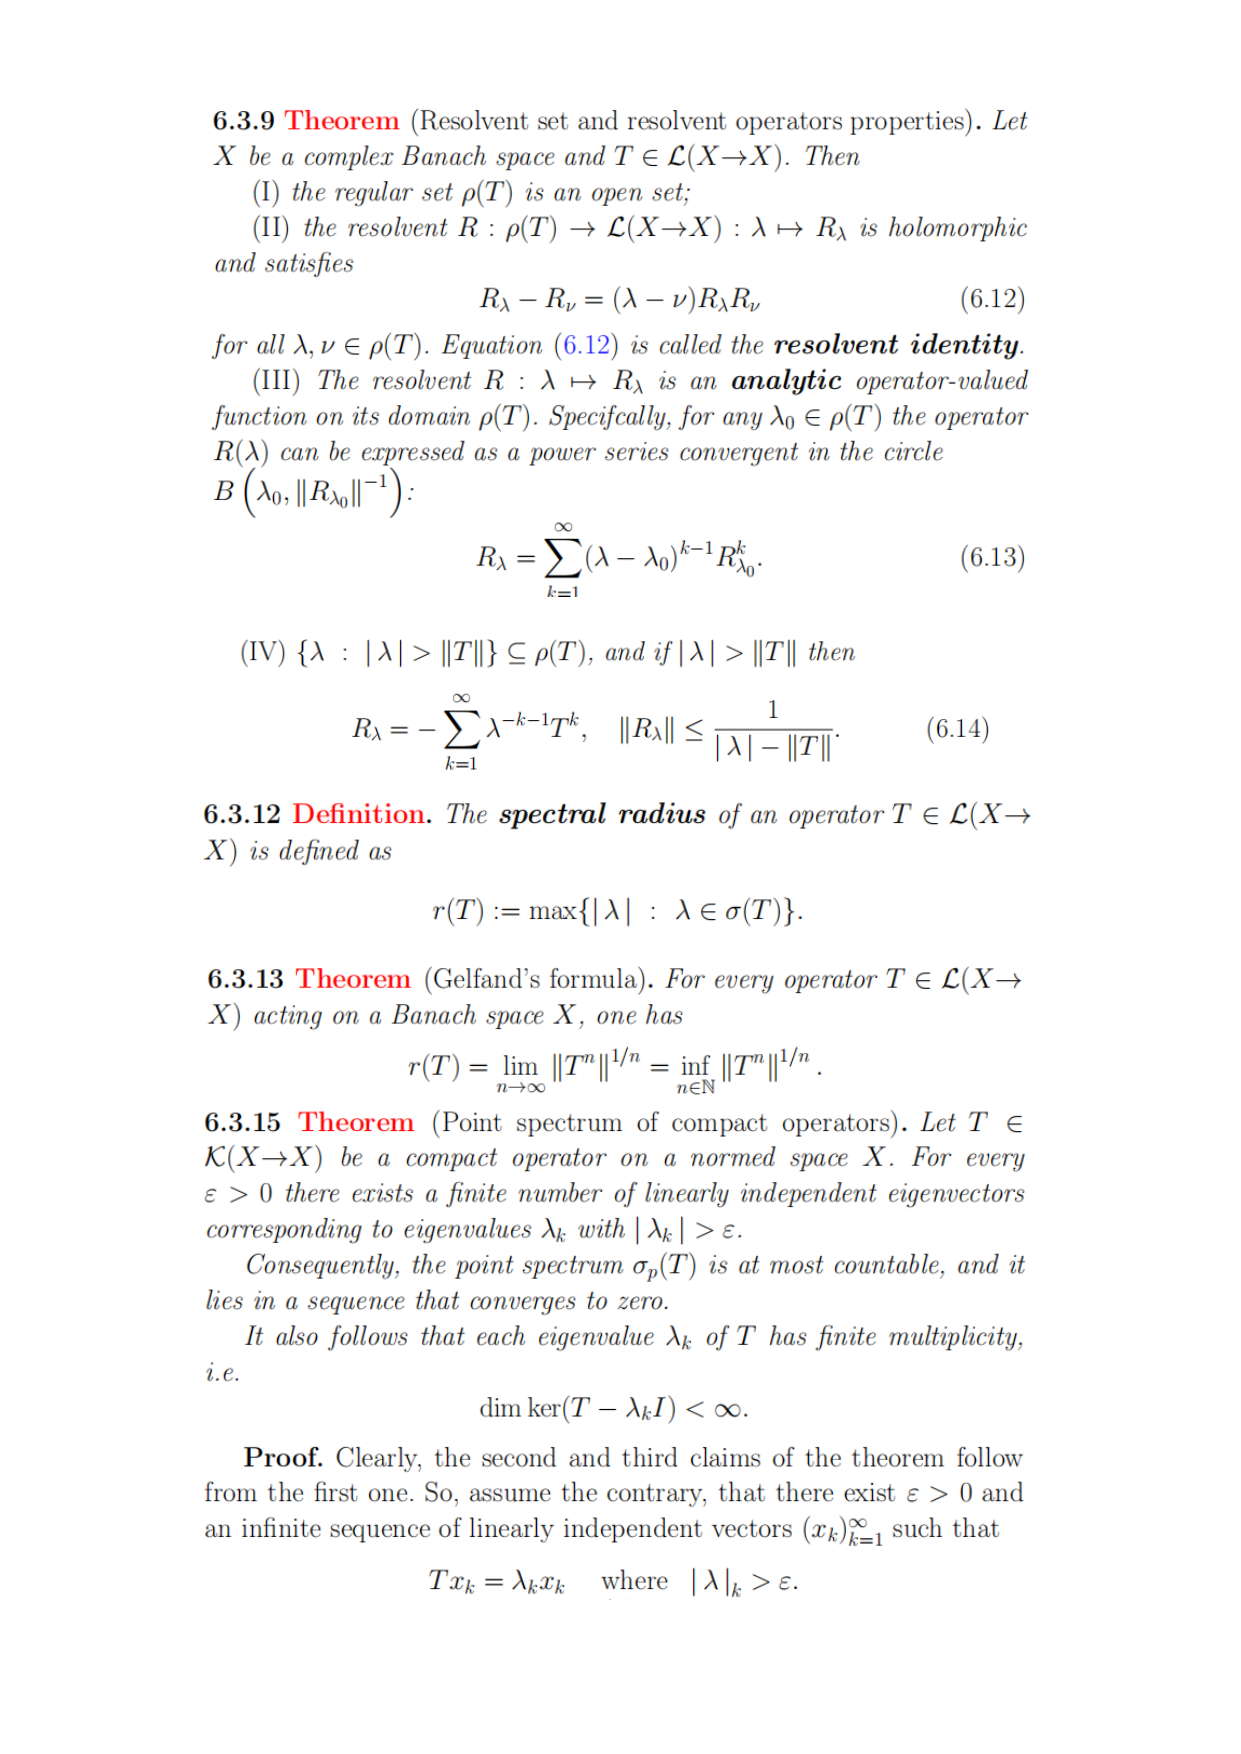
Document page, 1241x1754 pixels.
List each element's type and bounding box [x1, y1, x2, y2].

picture [188, 617, 1053, 929]
picture [187, 1104, 1053, 1600]
picture [188, 97, 1053, 597]
picture [187, 942, 1053, 1102]
